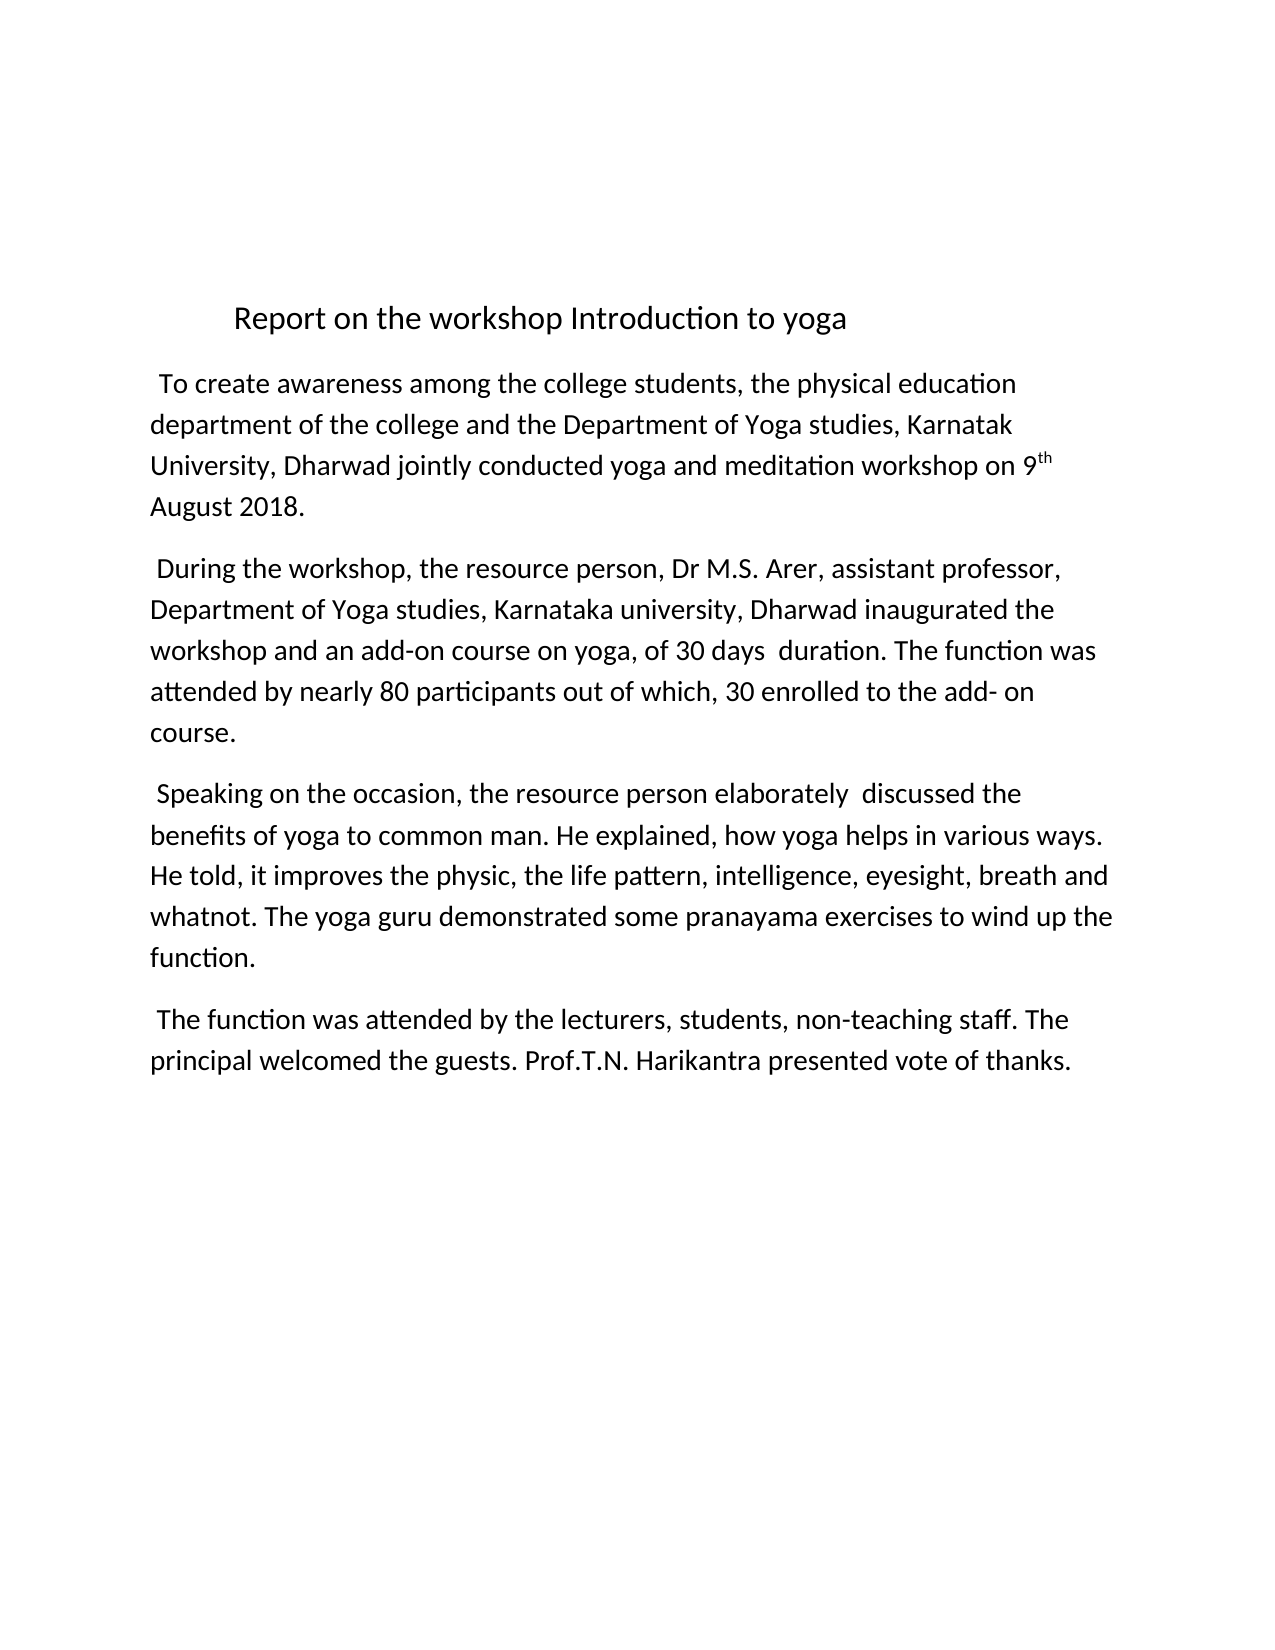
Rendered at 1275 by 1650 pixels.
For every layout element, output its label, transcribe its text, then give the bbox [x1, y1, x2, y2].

text The function was attended by the lecturers, students, non-teaching staff. The principal welcomed the guests. Prof.T.N. Harikantra presented vote of thanks. [150, 1001, 1125, 1078]
text Report on the workshop Introduction to yoga [225, 297, 1125, 338]
text During the workshop, the resource person, Dr M.S. Arer, assistant professor, Department of Yoga studies, Karnataka university, Dharwad inaugurated the workshop and an add-on course on yoga, of 30 days duration. The function was attended by nearly 80 participants out of which, 30 enrolled to the add- on course. [150, 550, 1125, 749]
text Speaking on the occasion, the resource person elaborately discussed the benefits of yoga to common man. He explained, how yoga helps in various ways. He told, it improves the physic, the life pattern, intelligence, eyesight, breath and whatnot. The yoga guru demonstrated some pranayama exercises to wind up the function. [150, 776, 1125, 975]
text To create awareness among the college students, the physical education department of the college and the Department of Yoga studies, Karnatak University, Dharwad jointly conducted yoga and meditation workshop on 9th August 2018. [150, 366, 1125, 524]
